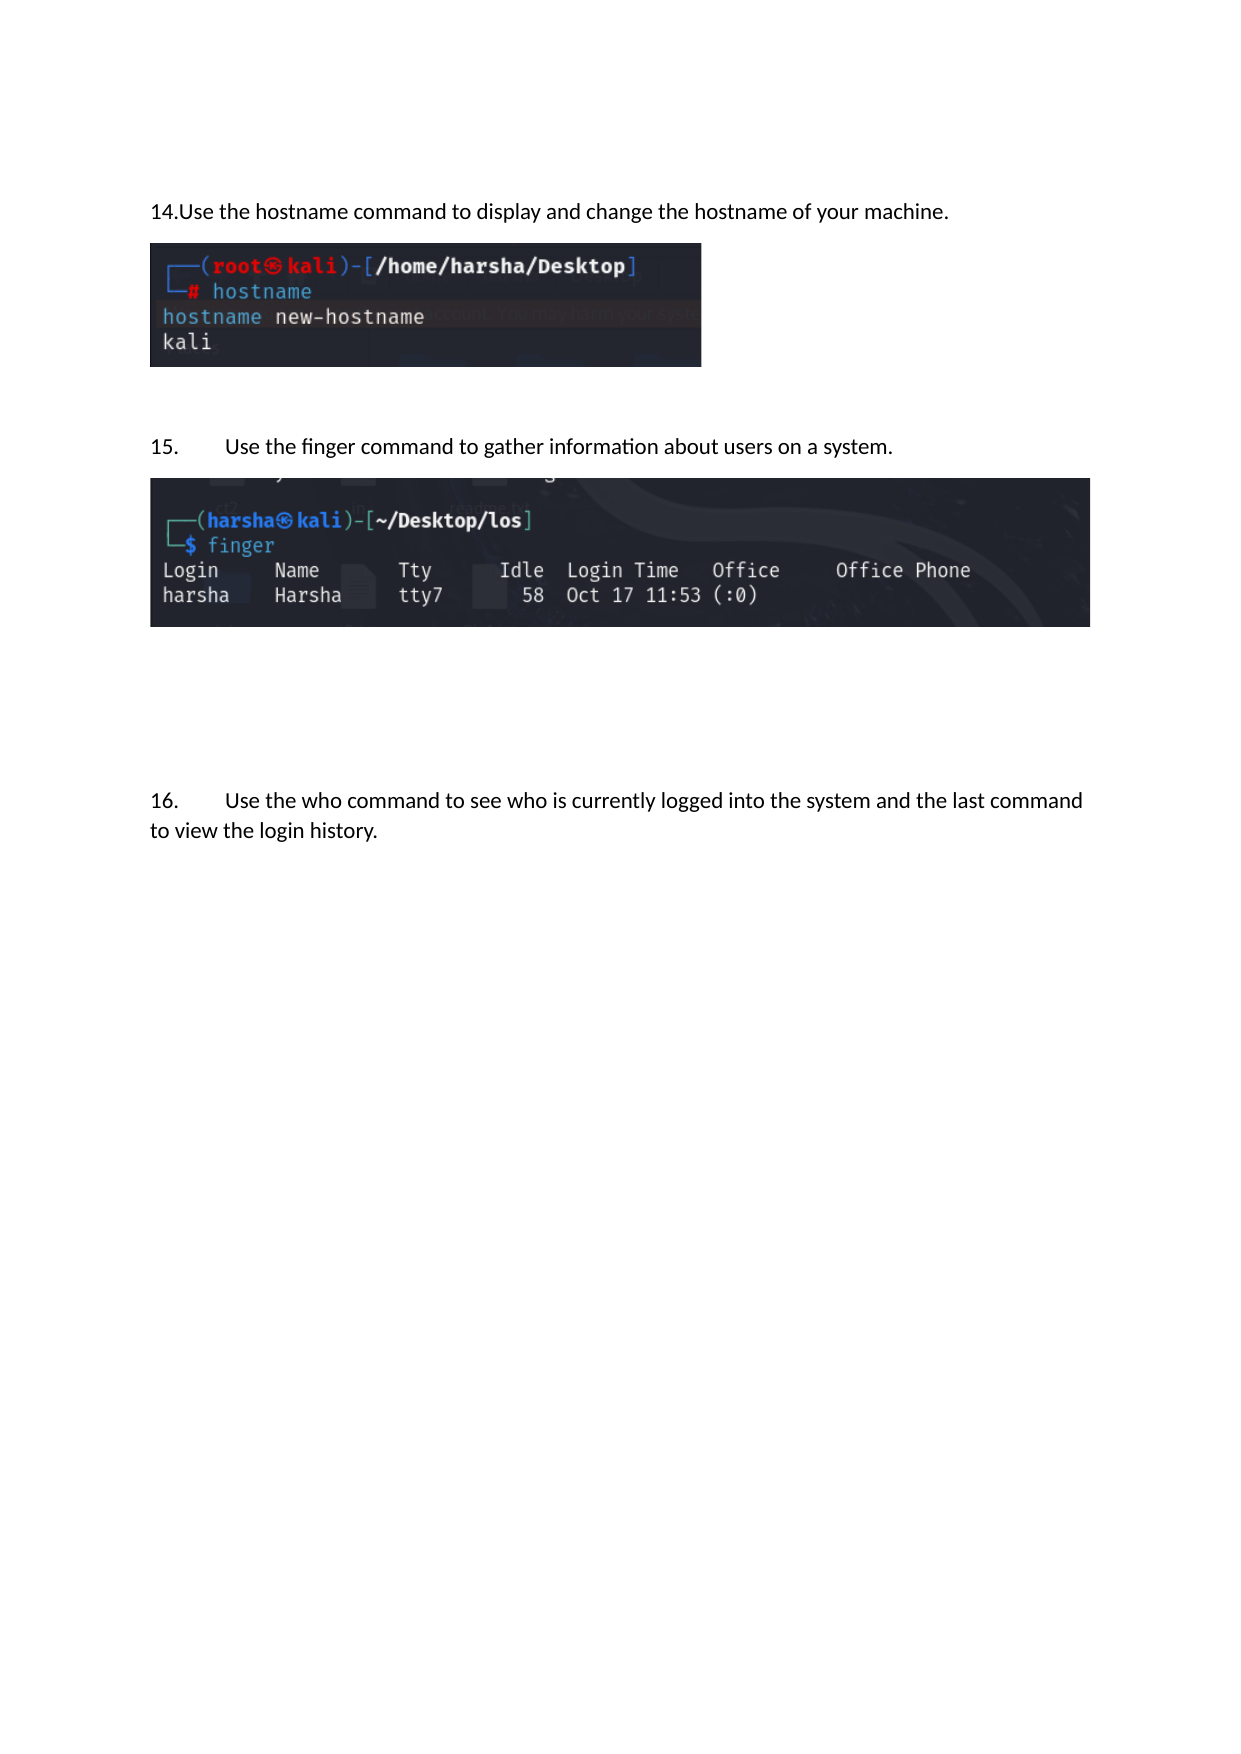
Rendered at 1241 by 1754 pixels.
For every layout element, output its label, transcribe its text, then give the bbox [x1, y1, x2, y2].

picture [150, 478, 1091, 627]
picture [150, 243, 702, 367]
text 14.Use the hostname command to display and change the hostname of your machine. [150, 197, 1090, 225]
text 15. Use the finger command to gather information about users on a system. [150, 432, 1090, 460]
text 16. Use the who command to see who is currently logged into the system and the last command to view the login history. [150, 786, 1090, 845]
